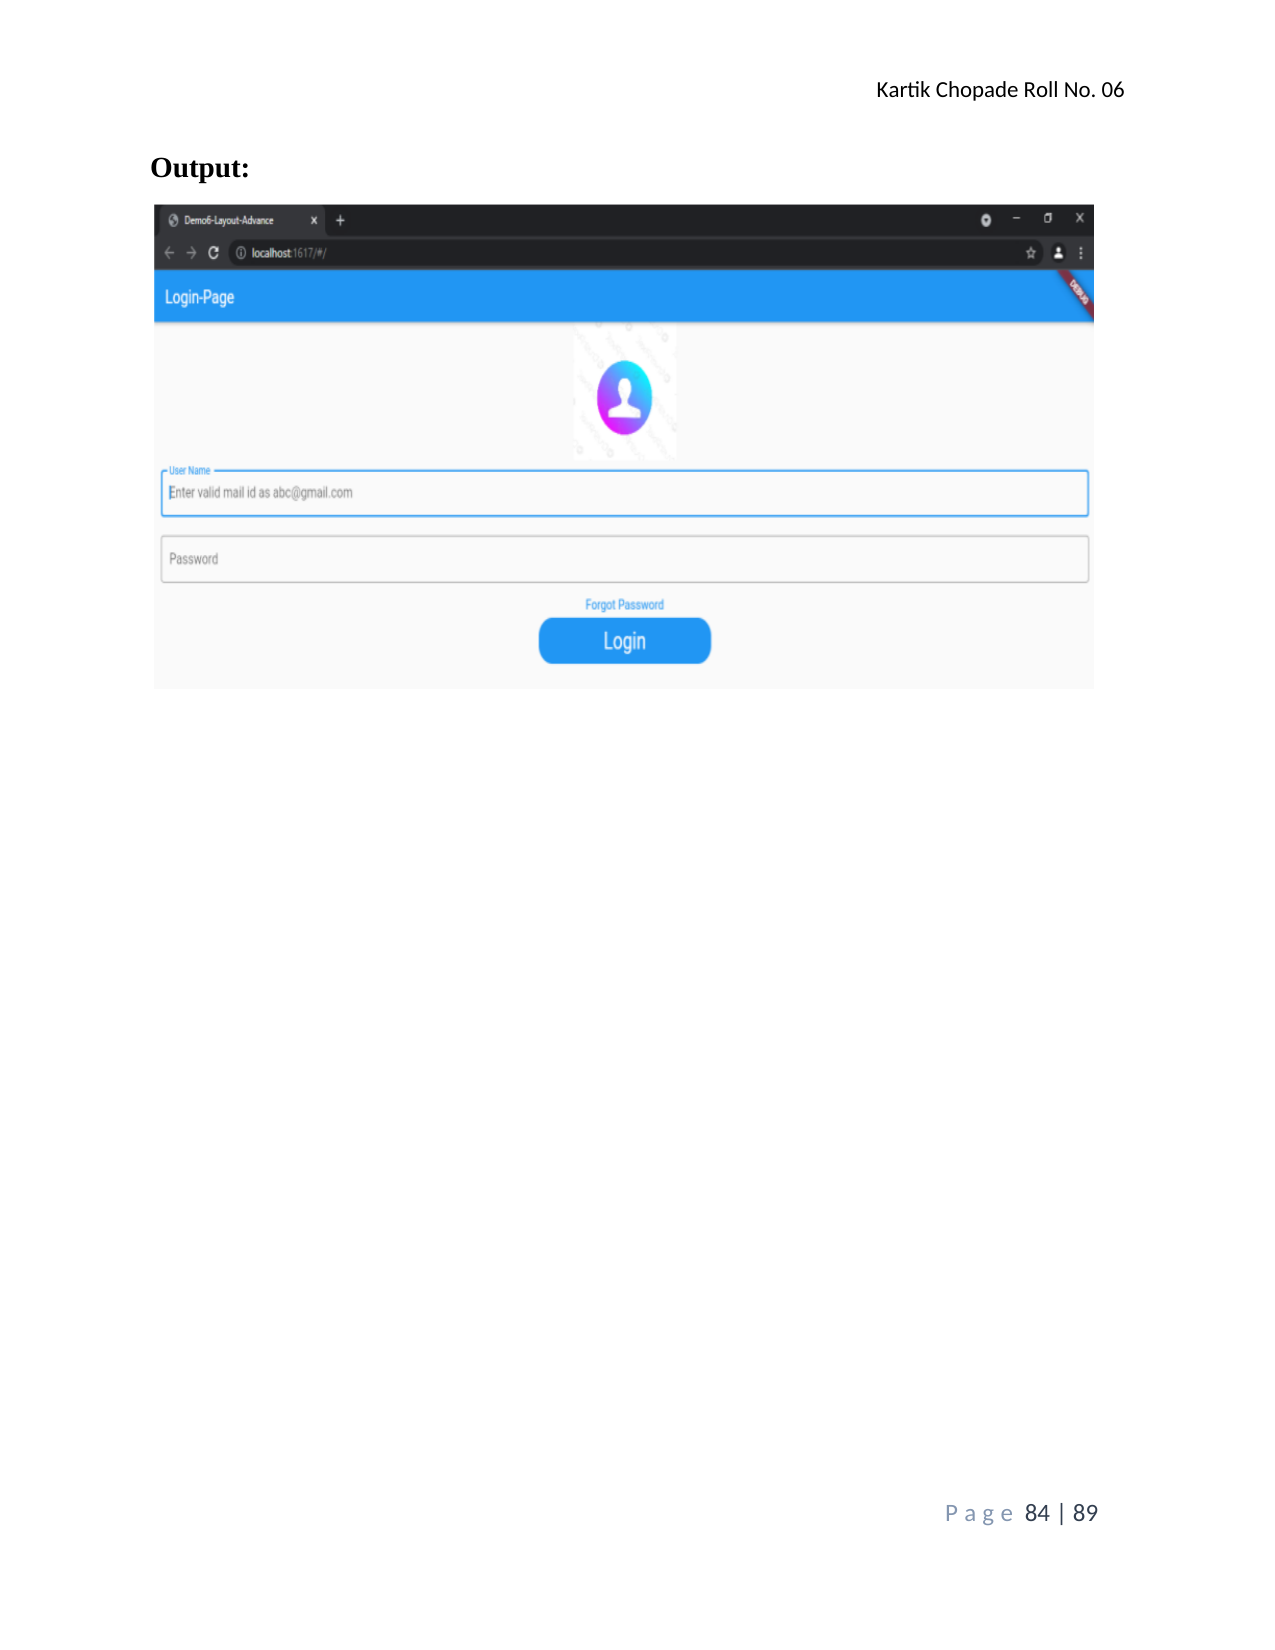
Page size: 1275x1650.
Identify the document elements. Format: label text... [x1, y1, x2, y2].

picture [150, 202, 1094, 689]
text Output: [150, 150, 1125, 183]
